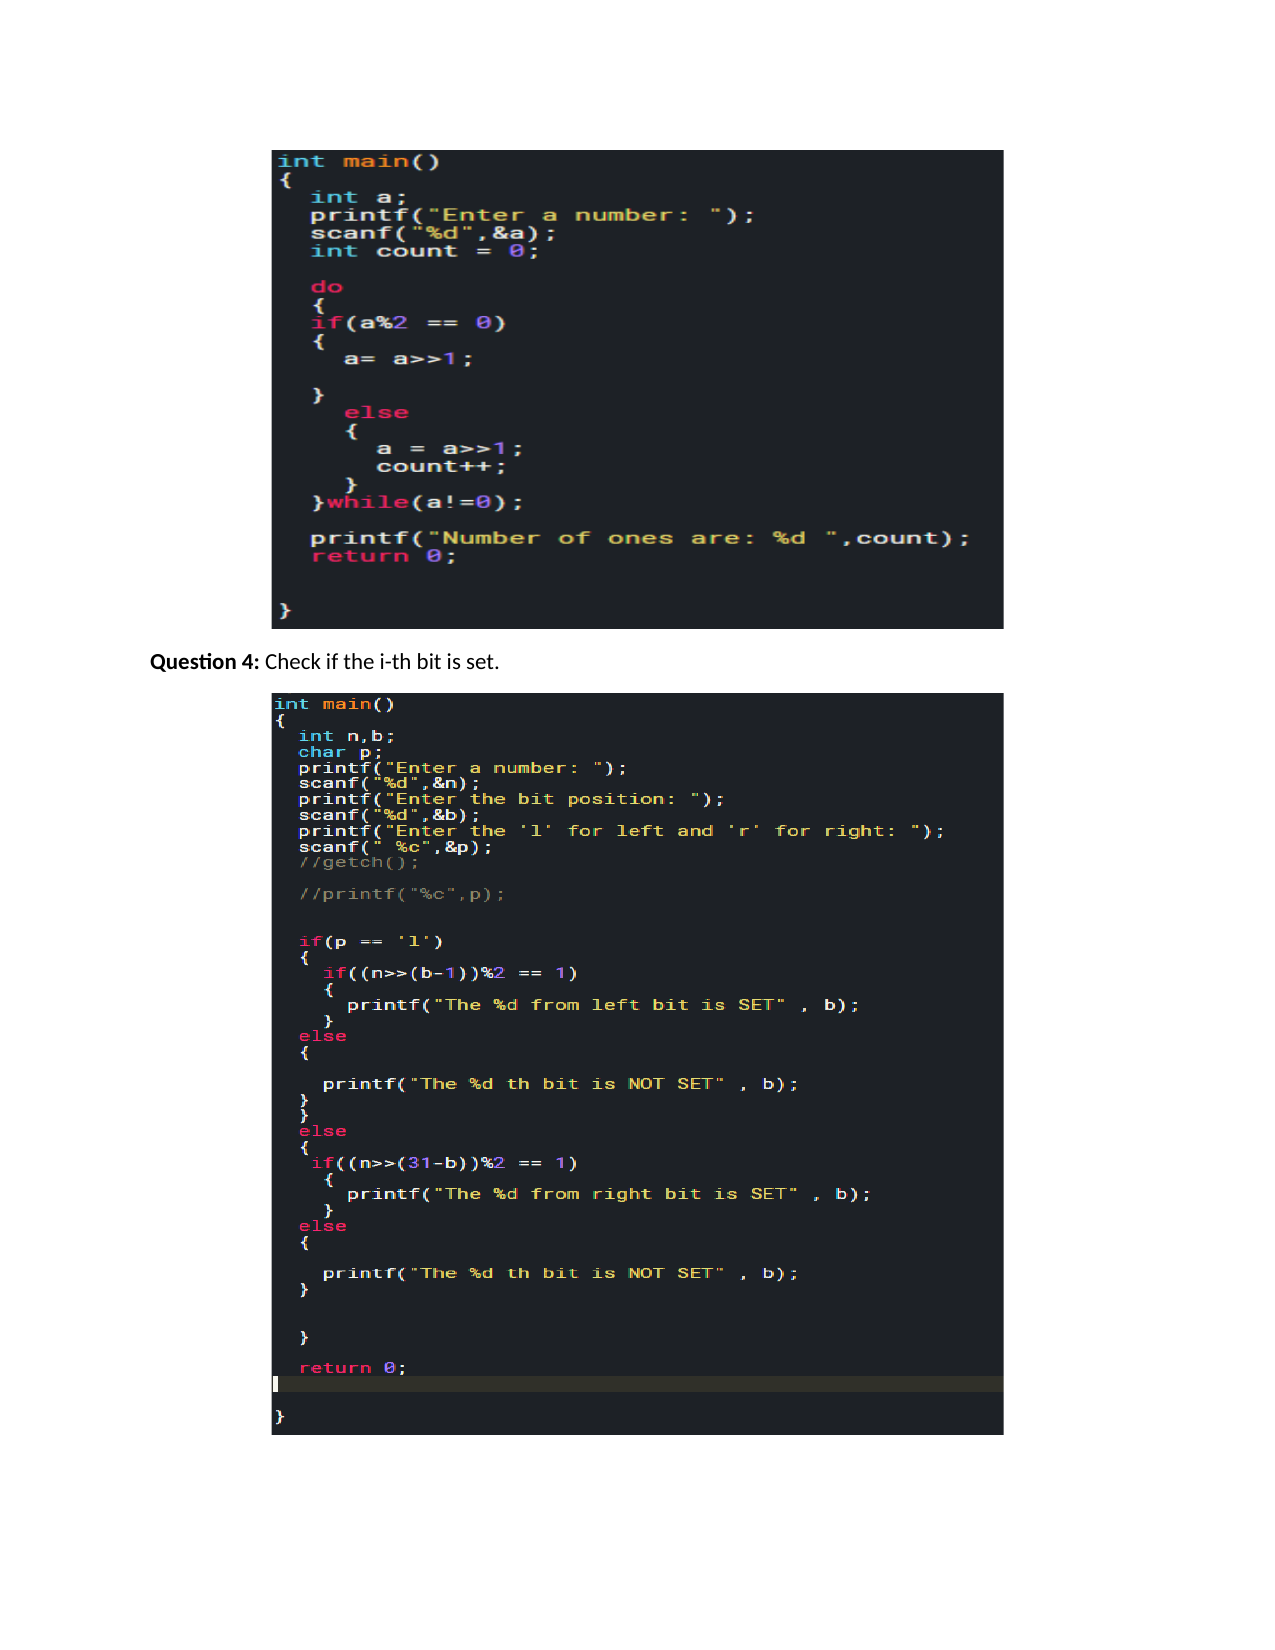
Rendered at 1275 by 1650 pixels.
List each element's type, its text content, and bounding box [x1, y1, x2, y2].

picture [271, 150, 1004, 629]
text Question 4: Check if the i-th bit is set. [150, 647, 1125, 675]
picture [271, 693, 1004, 1435]
